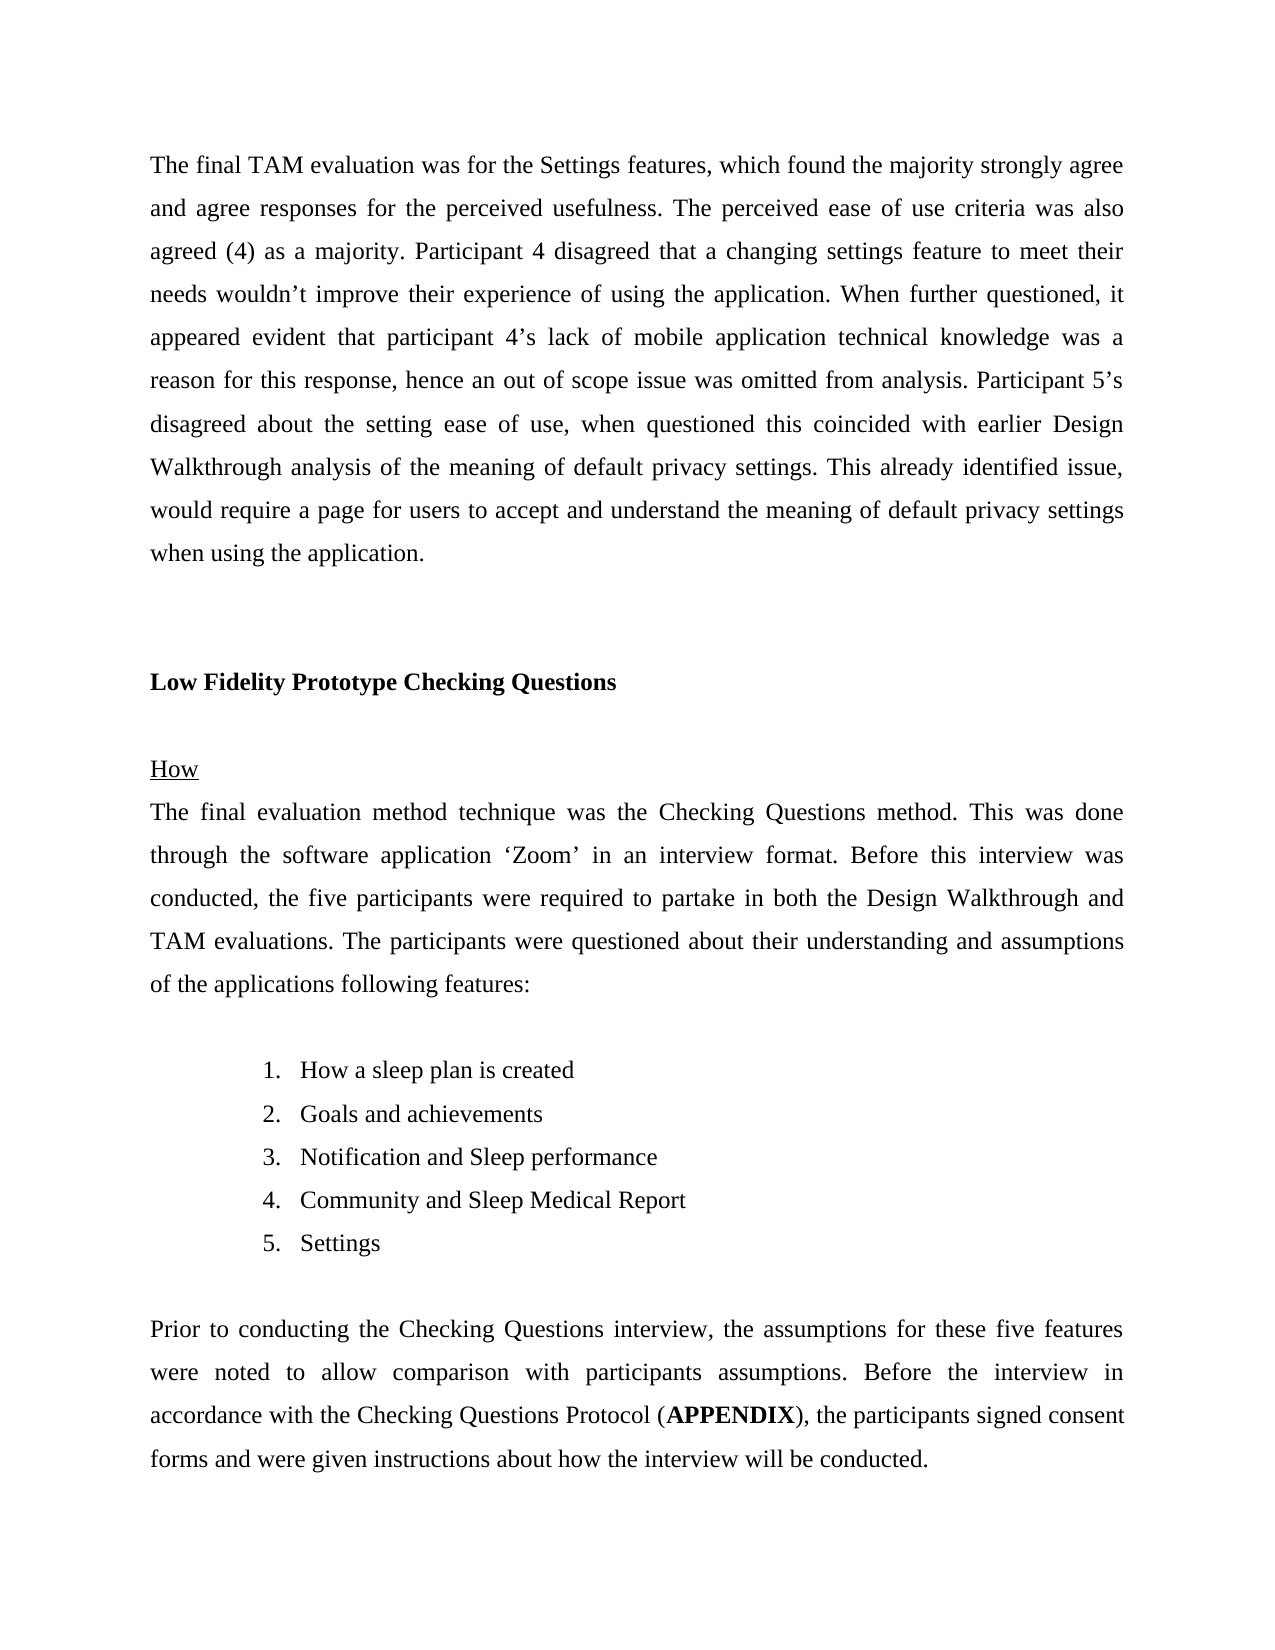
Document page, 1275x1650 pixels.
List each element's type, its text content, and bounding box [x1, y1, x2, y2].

text Low Fidelity Prototype Checking Questions [150, 667, 1125, 696]
text The final TAM evaluation was for the Settings features, which found the majority strongly agree and agree responses for the perceived usefulness. The perceived ease of use criteria was also agreed (4) as a majority. Participant 4 disagreed that a changing settings feature to meet their needs wouldn’t improve their experience of using the application. When further questioned, it appeared evident that participant 4’s lack of mobile application technical knowledge was a reason for this response, hence an out of scope issue was omitted from analysis. Participant 5’s disagreed about the setting ease of use, when questioned this coincided with earlier Design Walkthrough analysis of the meaning of default privacy settings. This already identified issue, would require a page for users to accept and understand the meaning of default privacy settings when using the application. [150, 150, 1125, 567]
text How [150, 754, 1125, 782]
list Settings [262, 1228, 1125, 1257]
text Prior to conducting the Checking Questions interview, the assumptions for these five features were noted to allow comparison with participants assumptions. Before the interview in accordance with the Checking Questions Protocol (APPENDIX), the participants signed consent forms and were given instructions about how the interview will be conducted. [150, 1314, 1125, 1472]
list How a sleep plan is created [262, 1056, 1125, 1084]
list Goals and achievements [262, 1099, 1125, 1127]
list Community and Sleep Medical Report [262, 1185, 1125, 1214]
list Notification and Sleep performance [262, 1142, 1125, 1171]
text The final evaluation method technique was the Checking Questions method. This was done through the software application ‘Zoom’ in an interview format. Before this interview was conducted, the five participants were required to partake in both the Design Walkthrough and TAM evaluations. The participants were questioned about their understanding and assumptions of the applications following features: [150, 797, 1125, 998]
